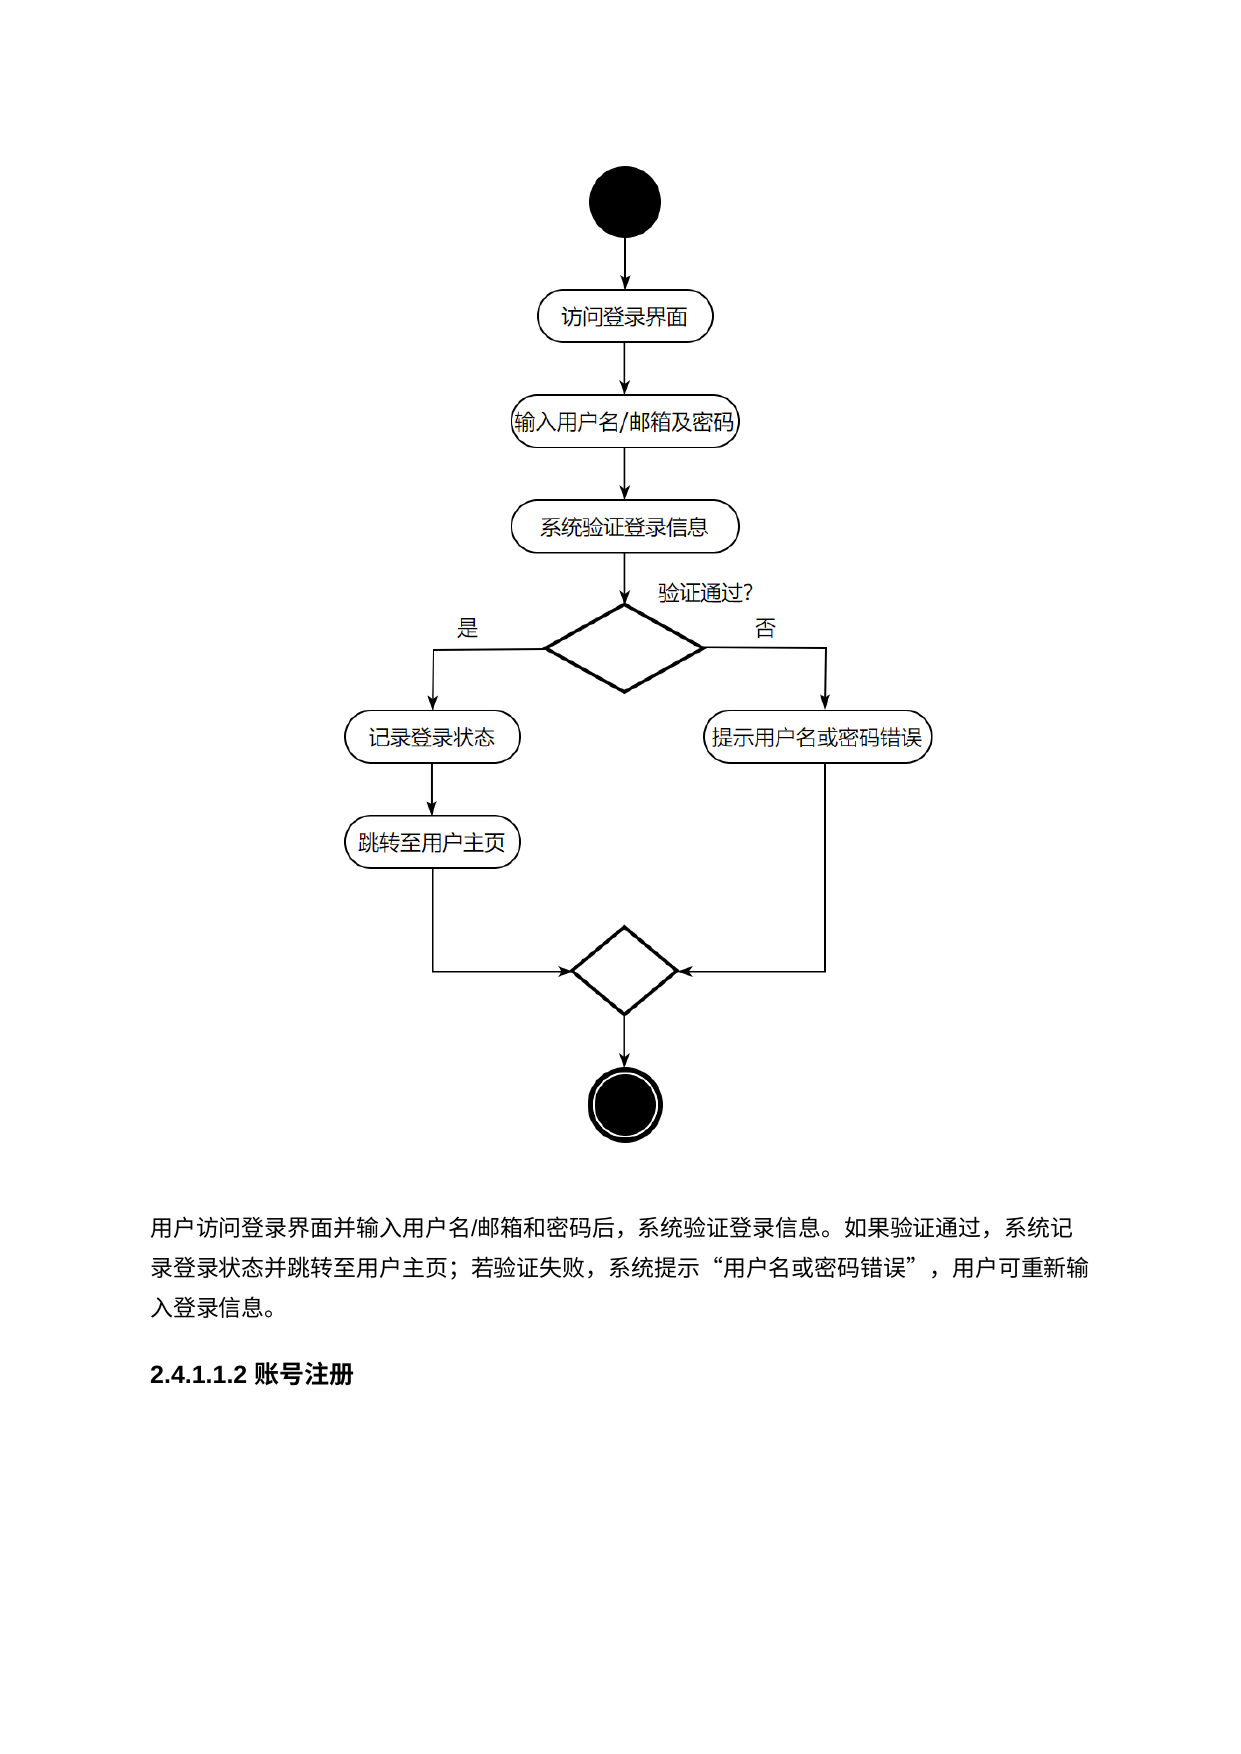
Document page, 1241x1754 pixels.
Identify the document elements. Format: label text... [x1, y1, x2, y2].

text 2.4.1.1.2 账号注册 [150, 1354, 1090, 1391]
picture [279, 150, 961, 1193]
text 用户访问登录界面并输入用户名/邮箱和密码后，系统验证登录信息。如果验证通过，系统记录登录状态并跳转至用户主页；若验证失败，系统提示“用户名或密码错误”，用户可重新输入登录信息。 [150, 1210, 1090, 1323]
